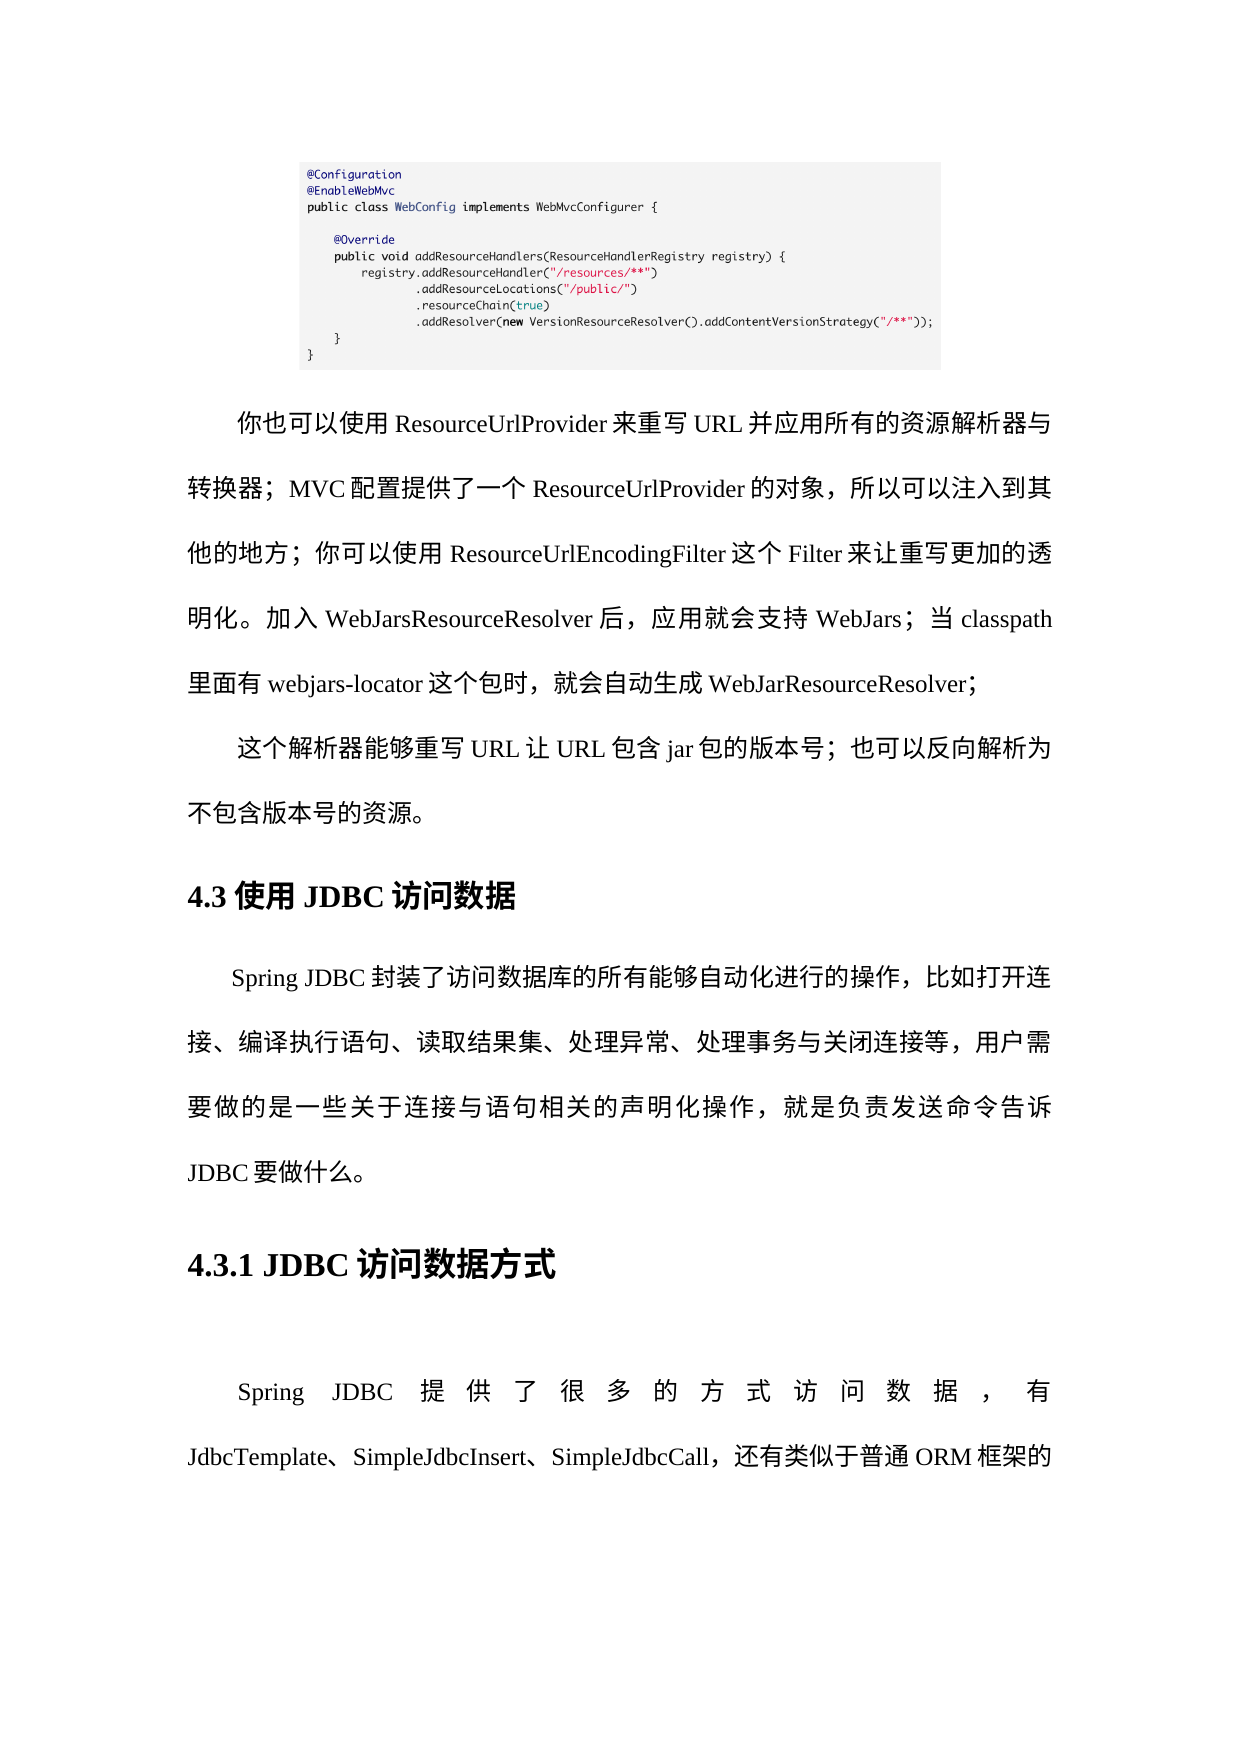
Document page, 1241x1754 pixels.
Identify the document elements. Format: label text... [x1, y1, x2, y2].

text 你也可以使用ResourceUrlProvider来重写URL并应用所有的资源解析器与转换器；MVC配置提供了一个ResourceUrlProvider的对象，所以可以注入到其他的地方；你可以使用ResourceUrlEncodingFilter这个Filter来让重写更加的透明化。加入WebJarsResourceResolver后，应用就会支持WebJars；当classpath里面有webjars-locator这个包时，就会自动生成WebJarResourceResolver； [187, 389, 1053, 714]
picture [299, 162, 941, 370]
subtitle 4.3.1 JDBC访问数据方式 [187, 1230, 1053, 1295]
text Spring JDBC封装了访问数据库的所有能够自动化进行的操作，比如打开连接、编译执行语句、读取结果集、处理异常、处理事务与关闭连接等，用户需要做的是一些关于连接与语句相关的声明化操作，就是负责发送命令告诉JDBC要做什么。 [187, 943, 1053, 1203]
subtitle 4.3 使用JDBC访问数据 [187, 861, 1053, 926]
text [187, 1357, 1053, 1487]
text 这个解析器能够重写URL让URL包含jar包的版本号；也可以反向解析为不包含版本号的资源。 [187, 714, 1053, 844]
